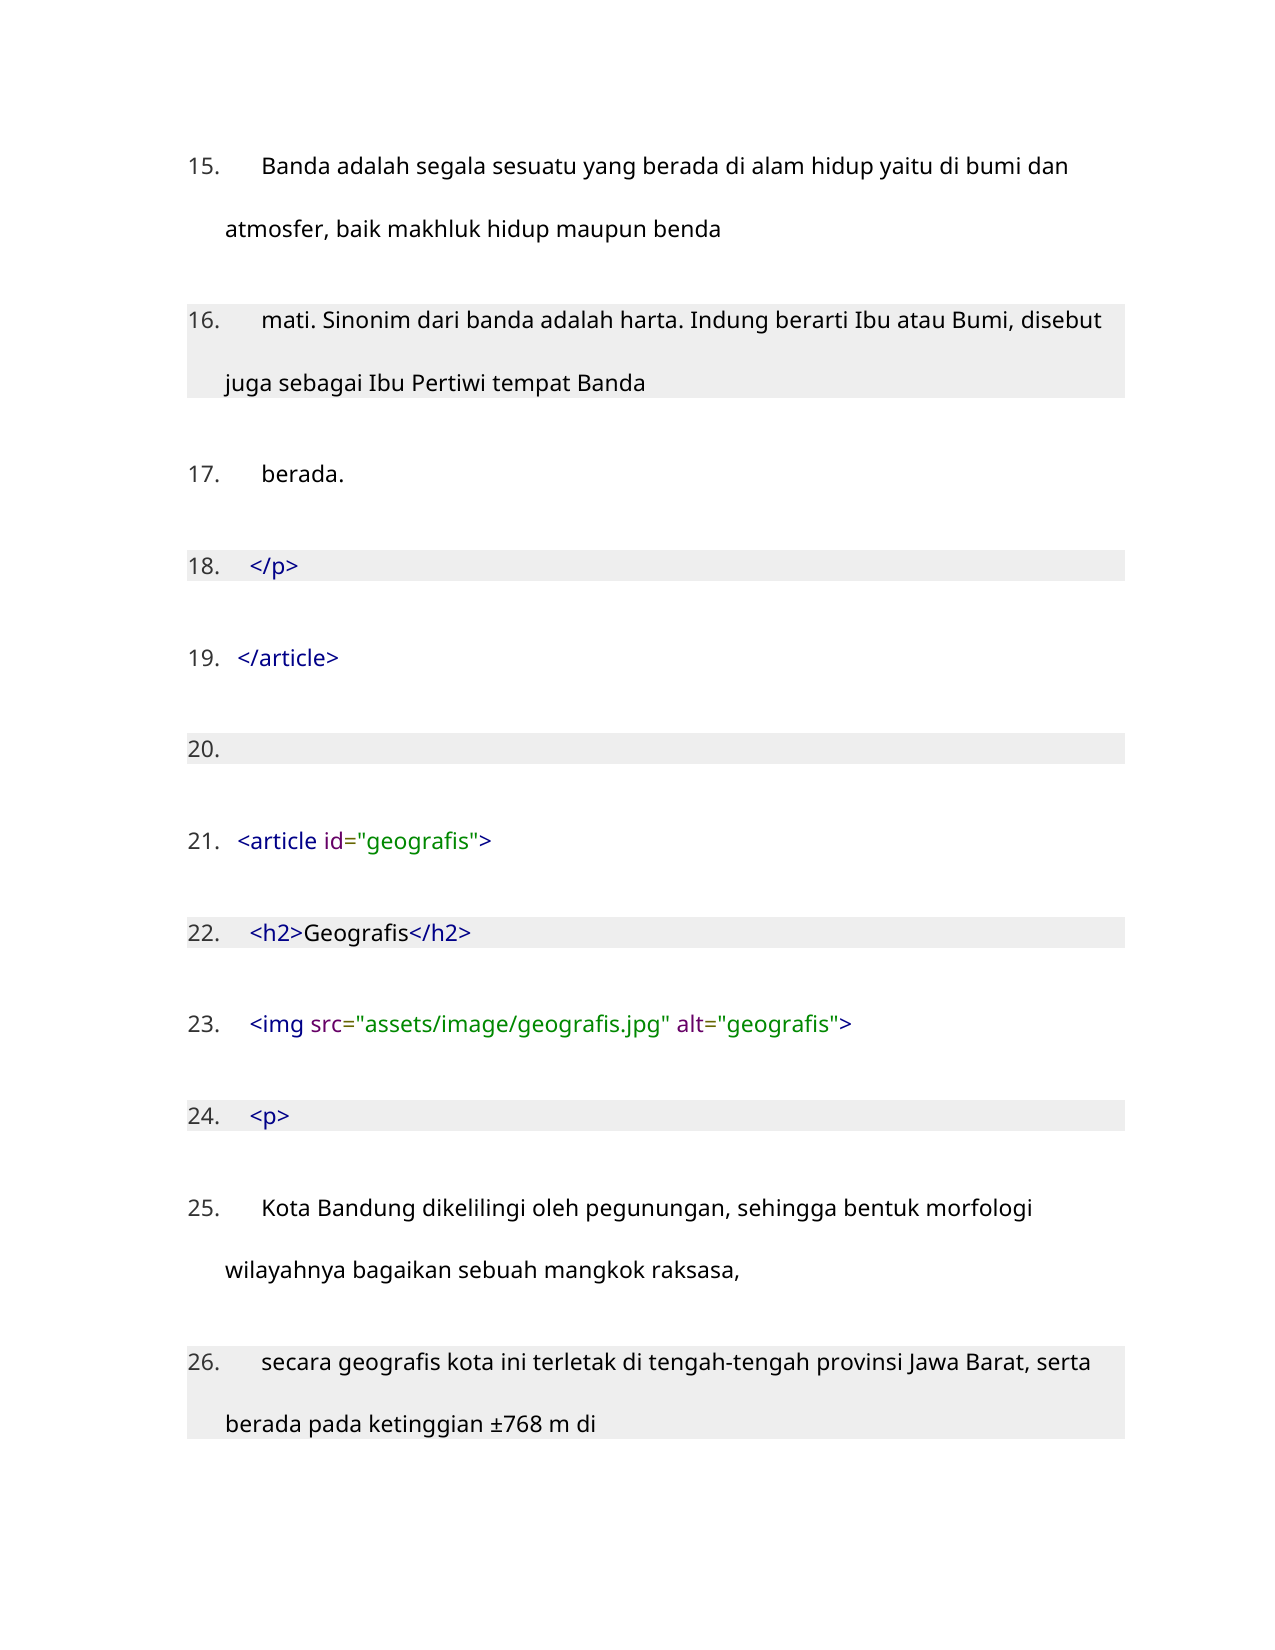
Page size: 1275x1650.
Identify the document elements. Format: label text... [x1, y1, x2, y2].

list berada. [187, 458, 1125, 489]
list <h2>Geografis</h2> [187, 917, 1125, 948]
list <img src="assets/image/geografis.jpg" alt="geografis"> [187, 1008, 1125, 1039]
list Banda adalah segala sesuatu yang berada di alam hidup yaitu di bumi dan atmosfer, baik makhluk hidup maupun benda [187, 150, 1125, 244]
list secara geografis kota ini terletak di tengah-tengah provinsi Jawa Barat, serta berada pada ketinggian ±768 m di [187, 1346, 1125, 1439]
list <p> [187, 1100, 1125, 1131]
list <article id="geografis"> [187, 825, 1125, 856]
list </p> [187, 550, 1125, 581]
list </article> [187, 642, 1125, 673]
list Kota Bandung dikelilingi oleh pegunungan, sehingga bentuk morfologi wilayahnya bagaikan sebuah mangkok raksasa, [187, 1192, 1125, 1285]
list mati. Sinonim dari banda adalah harta. Indung berarti Ibu atau Bumi, disebut juga sebagai Ibu Pertiwi tempat Banda [187, 304, 1125, 398]
